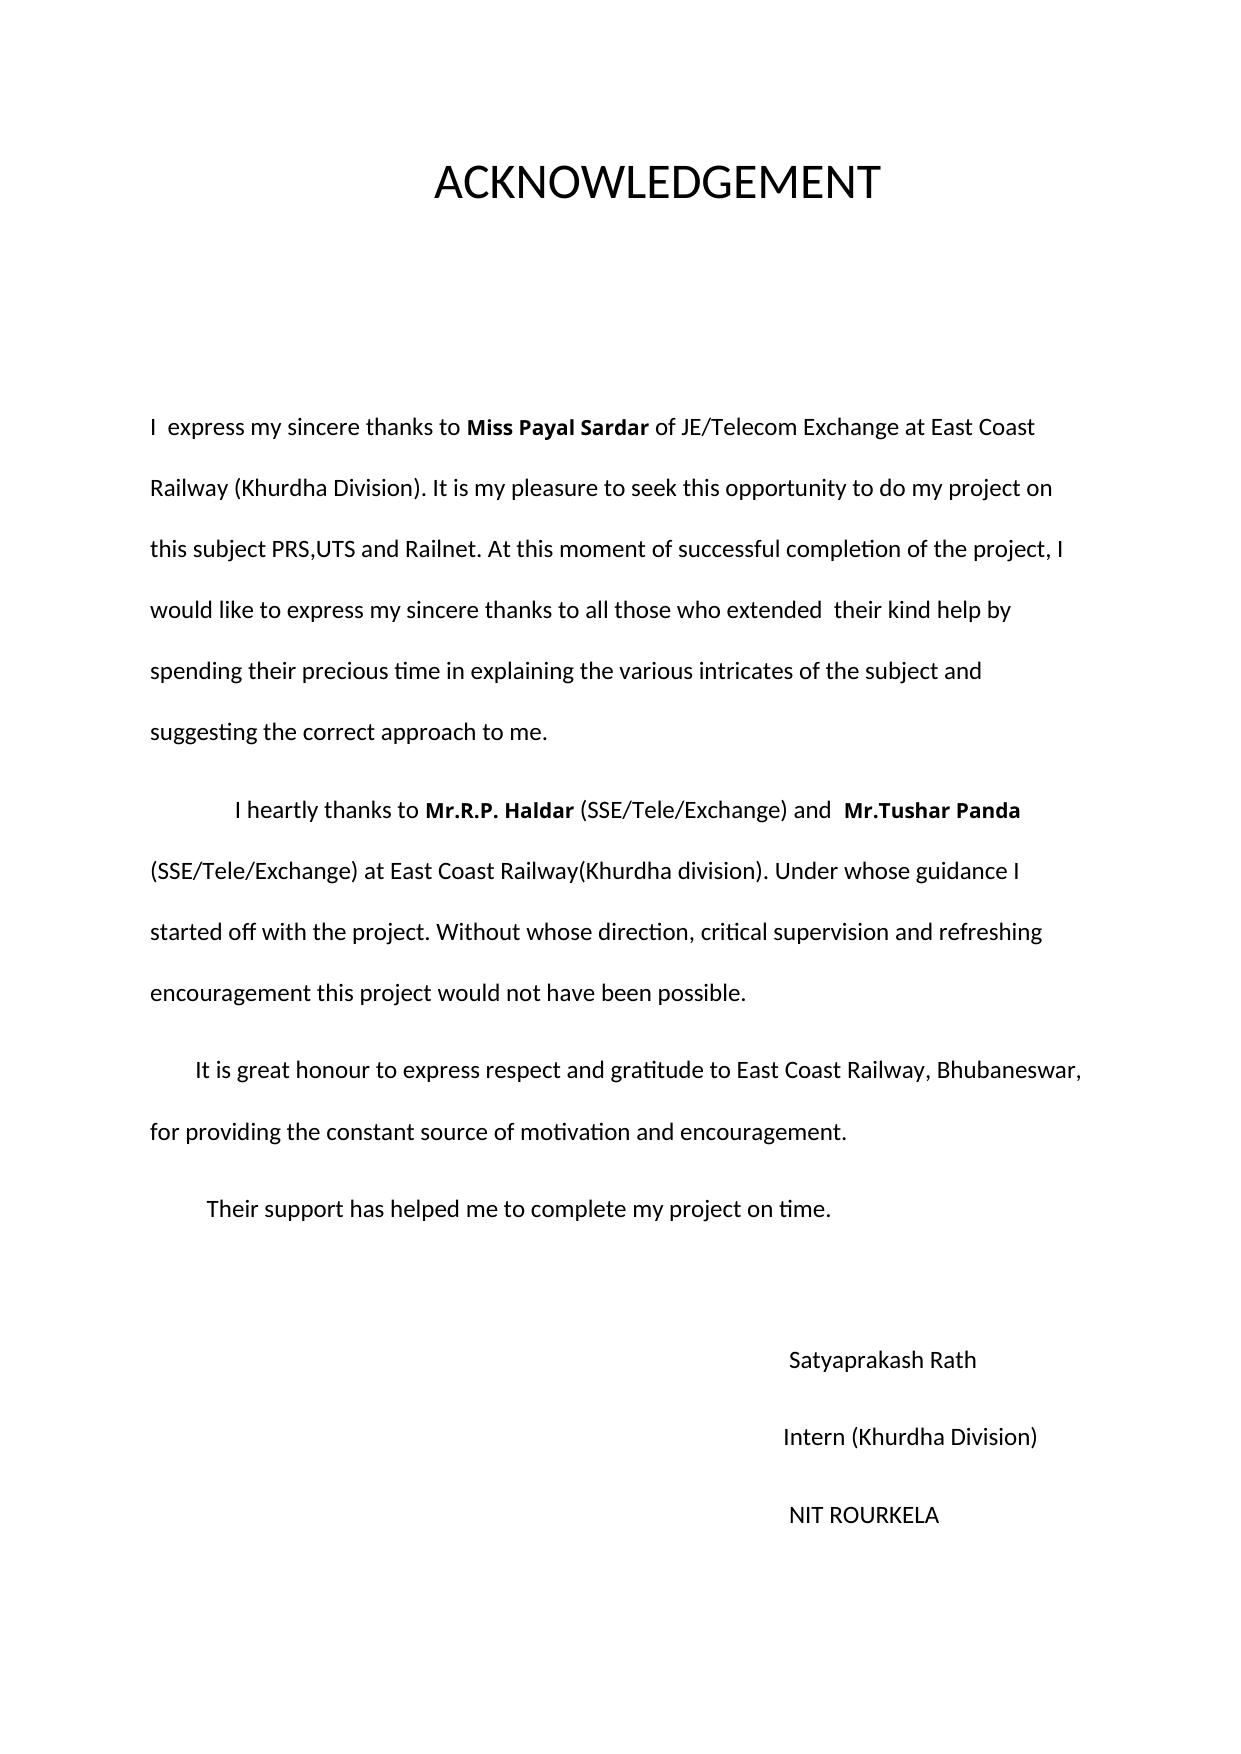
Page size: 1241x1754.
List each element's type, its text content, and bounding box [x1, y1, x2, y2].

text Satyaprakash Rath [150, 1344, 1090, 1374]
text I express my sincere thanks to Miss Payal Sardar of JE/Telecom Exchange at East Coast Railway (Khurdha Division). It is my pleasure to seek this opportunity to do my project on this subject PRS,UTS and Railnet. At this moment of successful completion of the project, I would like to express my sincere thanks to all those who extended their kind help by spending their precious time in explaining the various intricates of the subject and suggesting the correct approach to me. [150, 411, 1090, 747]
text Their support has helped me to complete my project on time. [150, 1193, 1090, 1224]
text It is great honour to express respect and gratitude to East Coast Railway, Bhubaneswar, for providing the constant source of motivation and encouragement. [150, 1054, 1090, 1146]
text I heartly thanks to Mr.R.P. Haldar (SSE/Tele/Exchange) and Mr.Tushar Panda (SSE/Tele/Exchange) at East Coast Railway(Khurdha division). Under whose guidance I started off with the project. Without whose direction, critical supervision and refreshing encouragement this project would not have been possible. [150, 794, 1090, 1007]
text Intern (Khurdha Division) [150, 1421, 1090, 1452]
text NIT ROURKELA [150, 1499, 1090, 1530]
text ACKNOWLEDGEMENT [225, 150, 1090, 211]
